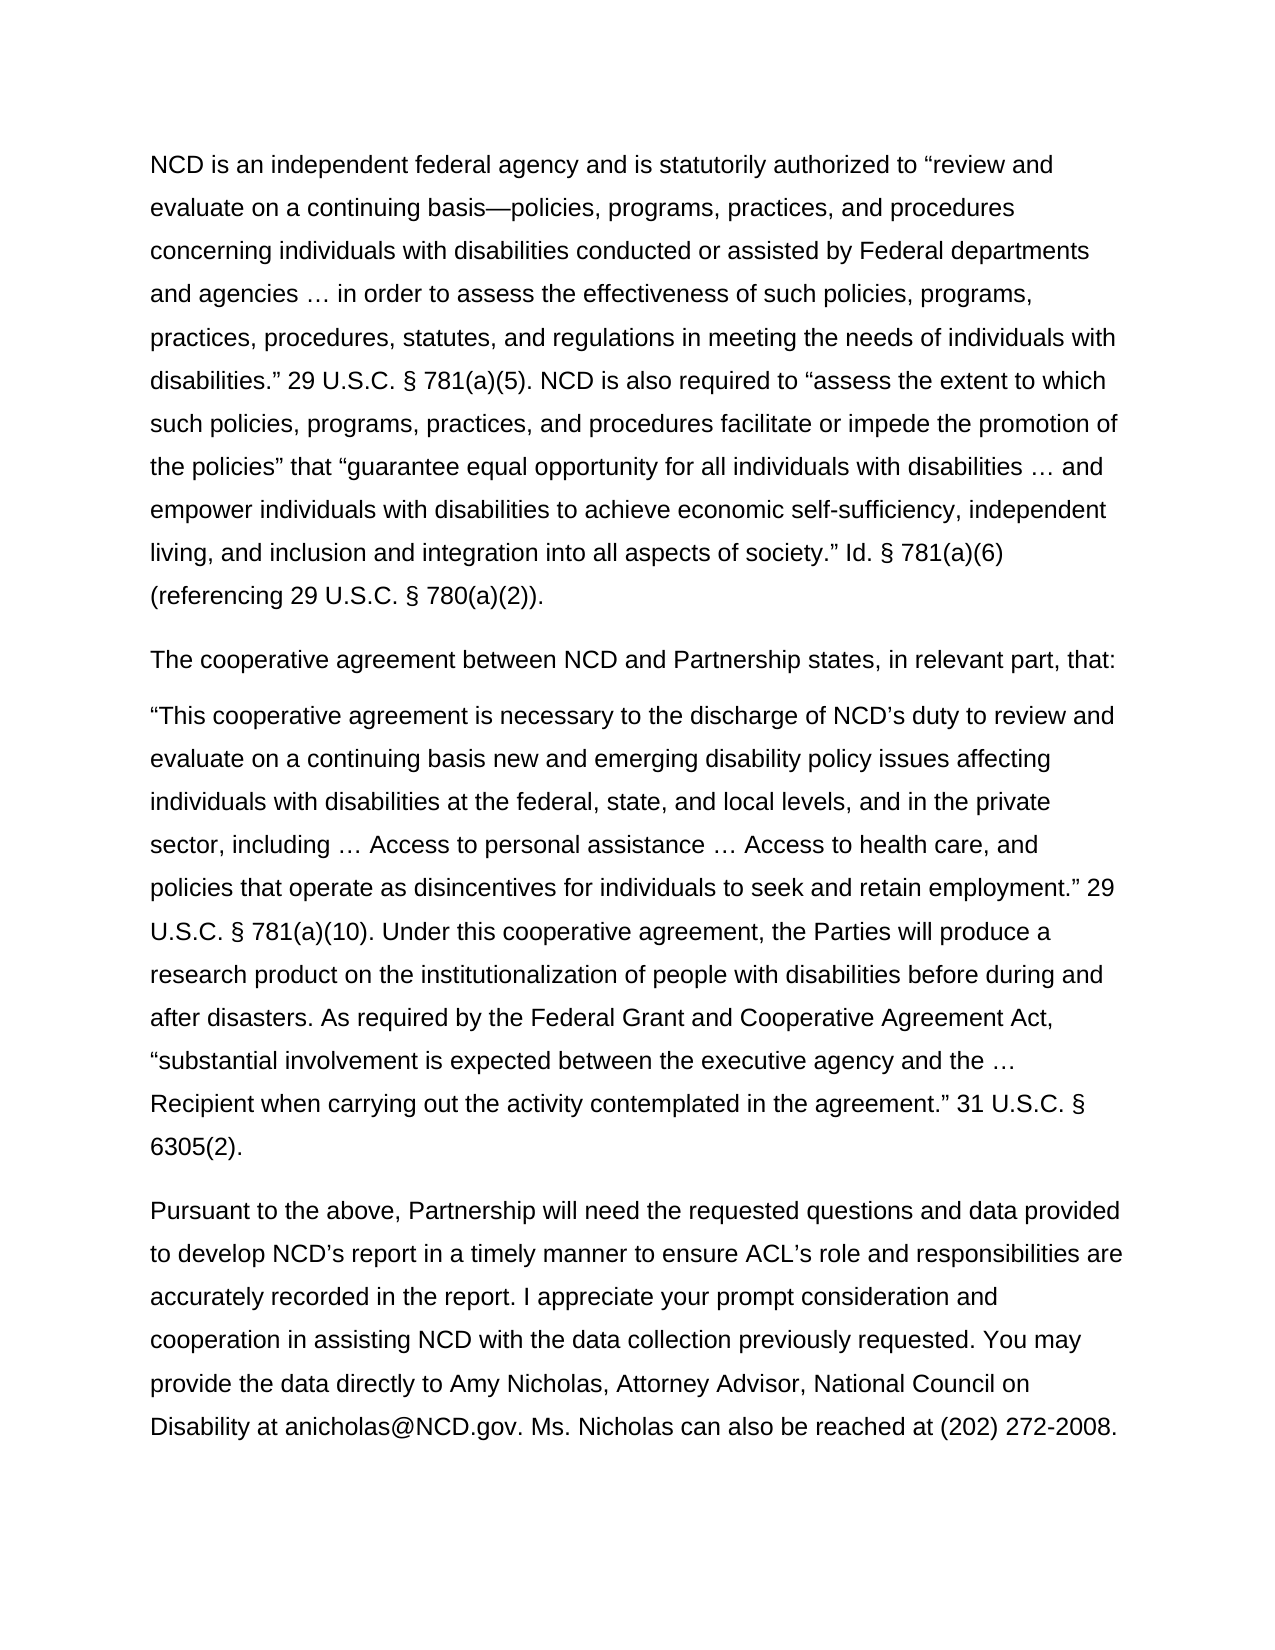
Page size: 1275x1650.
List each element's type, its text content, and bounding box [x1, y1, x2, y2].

text NCD is an independent federal agency and is statutorily authorized to “review and evaluate on a continuing basis—policies, programs, practices, and procedures concerning individuals with disabilities conducted or assisted by Federal departments and agencies … in order to assess the effectiveness of such policies, programs, practices, procedures, statutes, and regulations in meeting the needs of individuals with disabilities.” 29 U.S.C. § 781(a)(5). NCD is also required to “assess the extent to which such policies, programs, practices, and procedures facilitate or impede the promotion of the policies” that “guarantee equal opportunity for all individuals with disabilities … and empower individuals with disabilities to achieve economic self-sufficiency, independent living, and inclusion and integration into all aspects of society.” Id. § 781(a)(6) (referencing 29 U.S.C. § 780(a)(2)). [150, 150, 1125, 610]
text The cooperative agreement between NCD and Partnership states, in relevant part, that: [150, 645, 1125, 674]
text “This cooperative agreement is necessary to the discharge of NCD’s duty to review and evaluate on a continuing basis new and emerging disability policy issues affecting individuals with disabilities at the federal, state, and local levels, and in the private sector, including … Access to personal assistance … Access to health care, and policies that operate as disincentives for individuals to seek and retain employment.” 29 U.S.C. § 781(a)(10). Under this cooperative agreement, the Parties will produce a research product on the institutionalization of people with disabilities before during and after disasters. As required by the Federal Grant and Cooperative Agreement Act, “substantial involvement is expected between the executive agency and the … Recipient when carrying out the activity contemplated in the agreement.” 31 U.S.C. § 6305(2). [150, 701, 1125, 1161]
text Pursuant to the above, Partnership will need the requested questions and data provided to develop NCD’s report in a timely manner to ensure ACL’s role and responsibilities are accurately recorded in the report. I appreciate your prompt consideration and cooperation in assisting NCD with the data collection previously requested. You may provide the data directly to Amy Nicholas, Attorney Advisor, National Council on Disability at anicholas@NCD.gov. Ms. Nicholas can also be reached at (202) 272-2008. [150, 1196, 1125, 1440]
